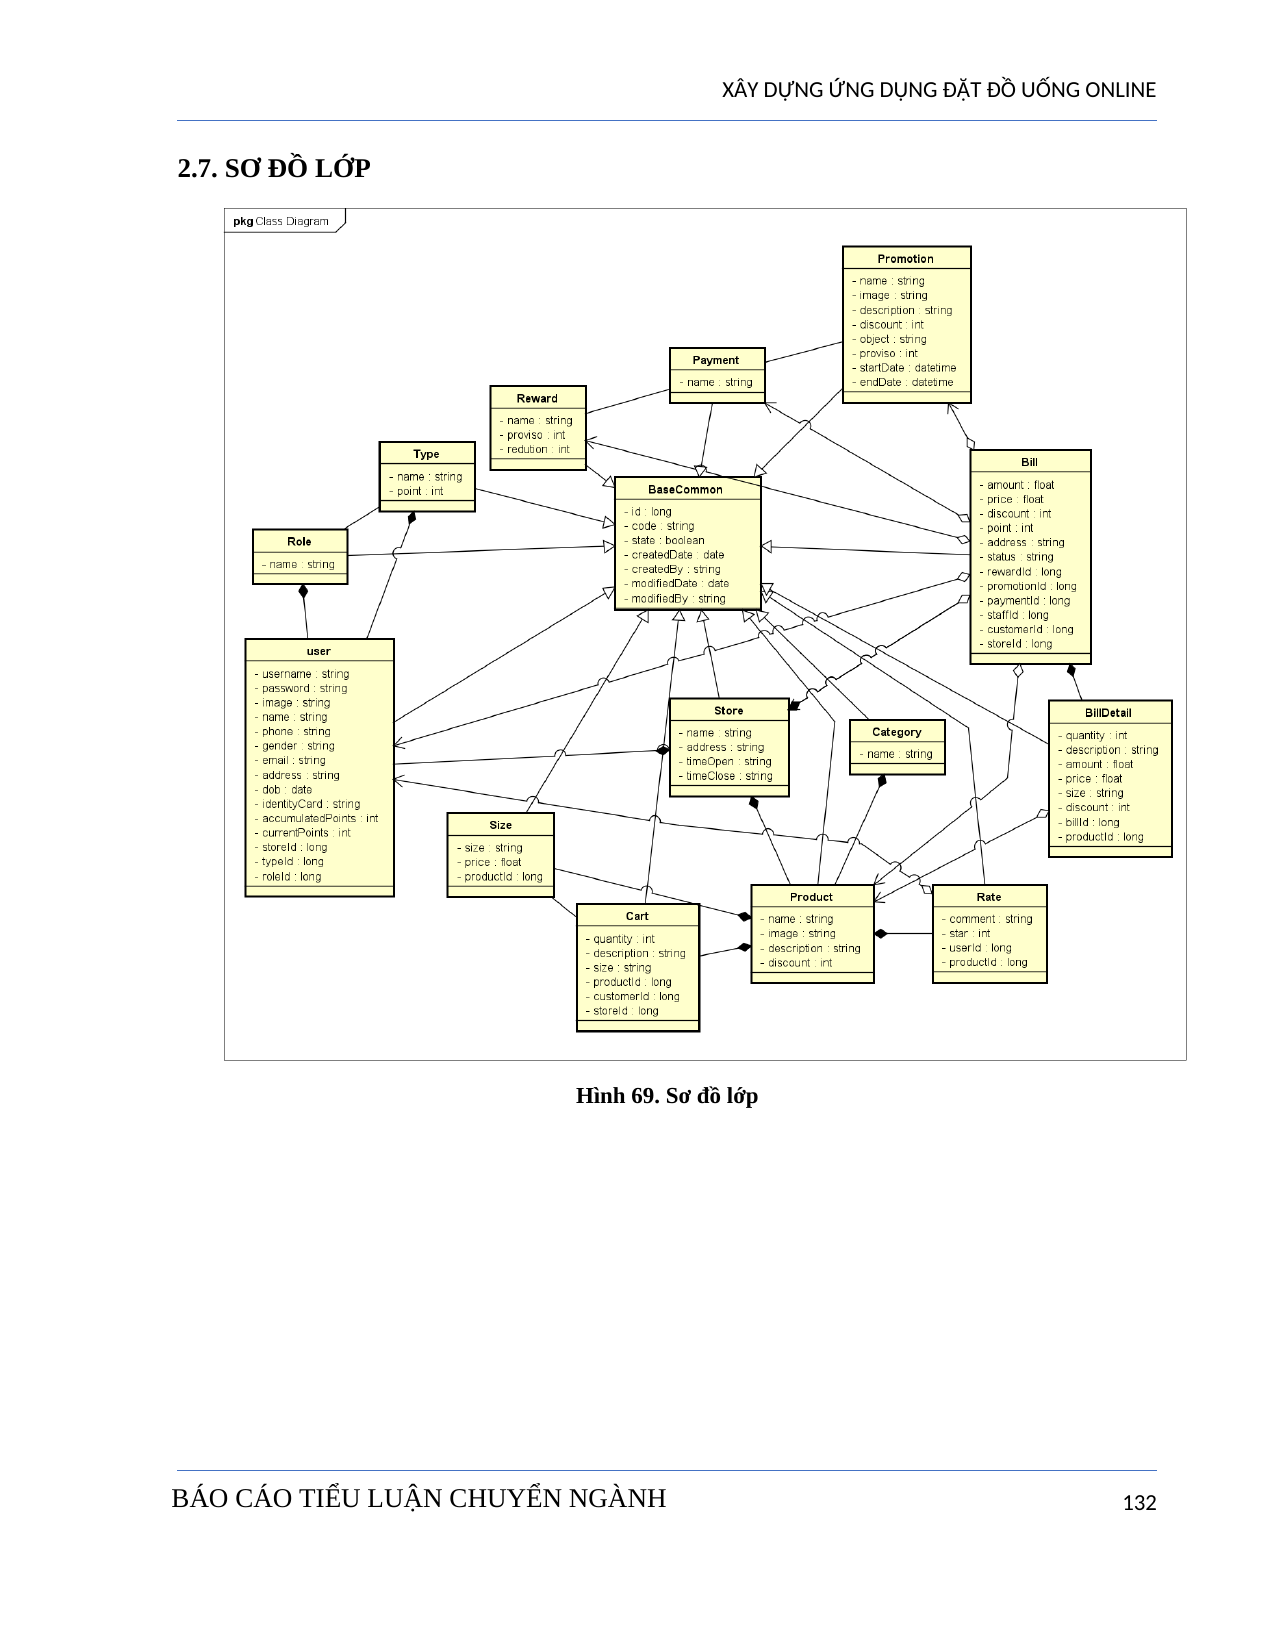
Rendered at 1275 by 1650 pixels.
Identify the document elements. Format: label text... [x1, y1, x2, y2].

picture [214, 198, 1195, 1069]
subtitle 2.7. SƠ ĐỒ LỚP [177, 152, 1157, 183]
text Hình 69. Sơ đồ lớp [177, 1082, 1157, 1108]
